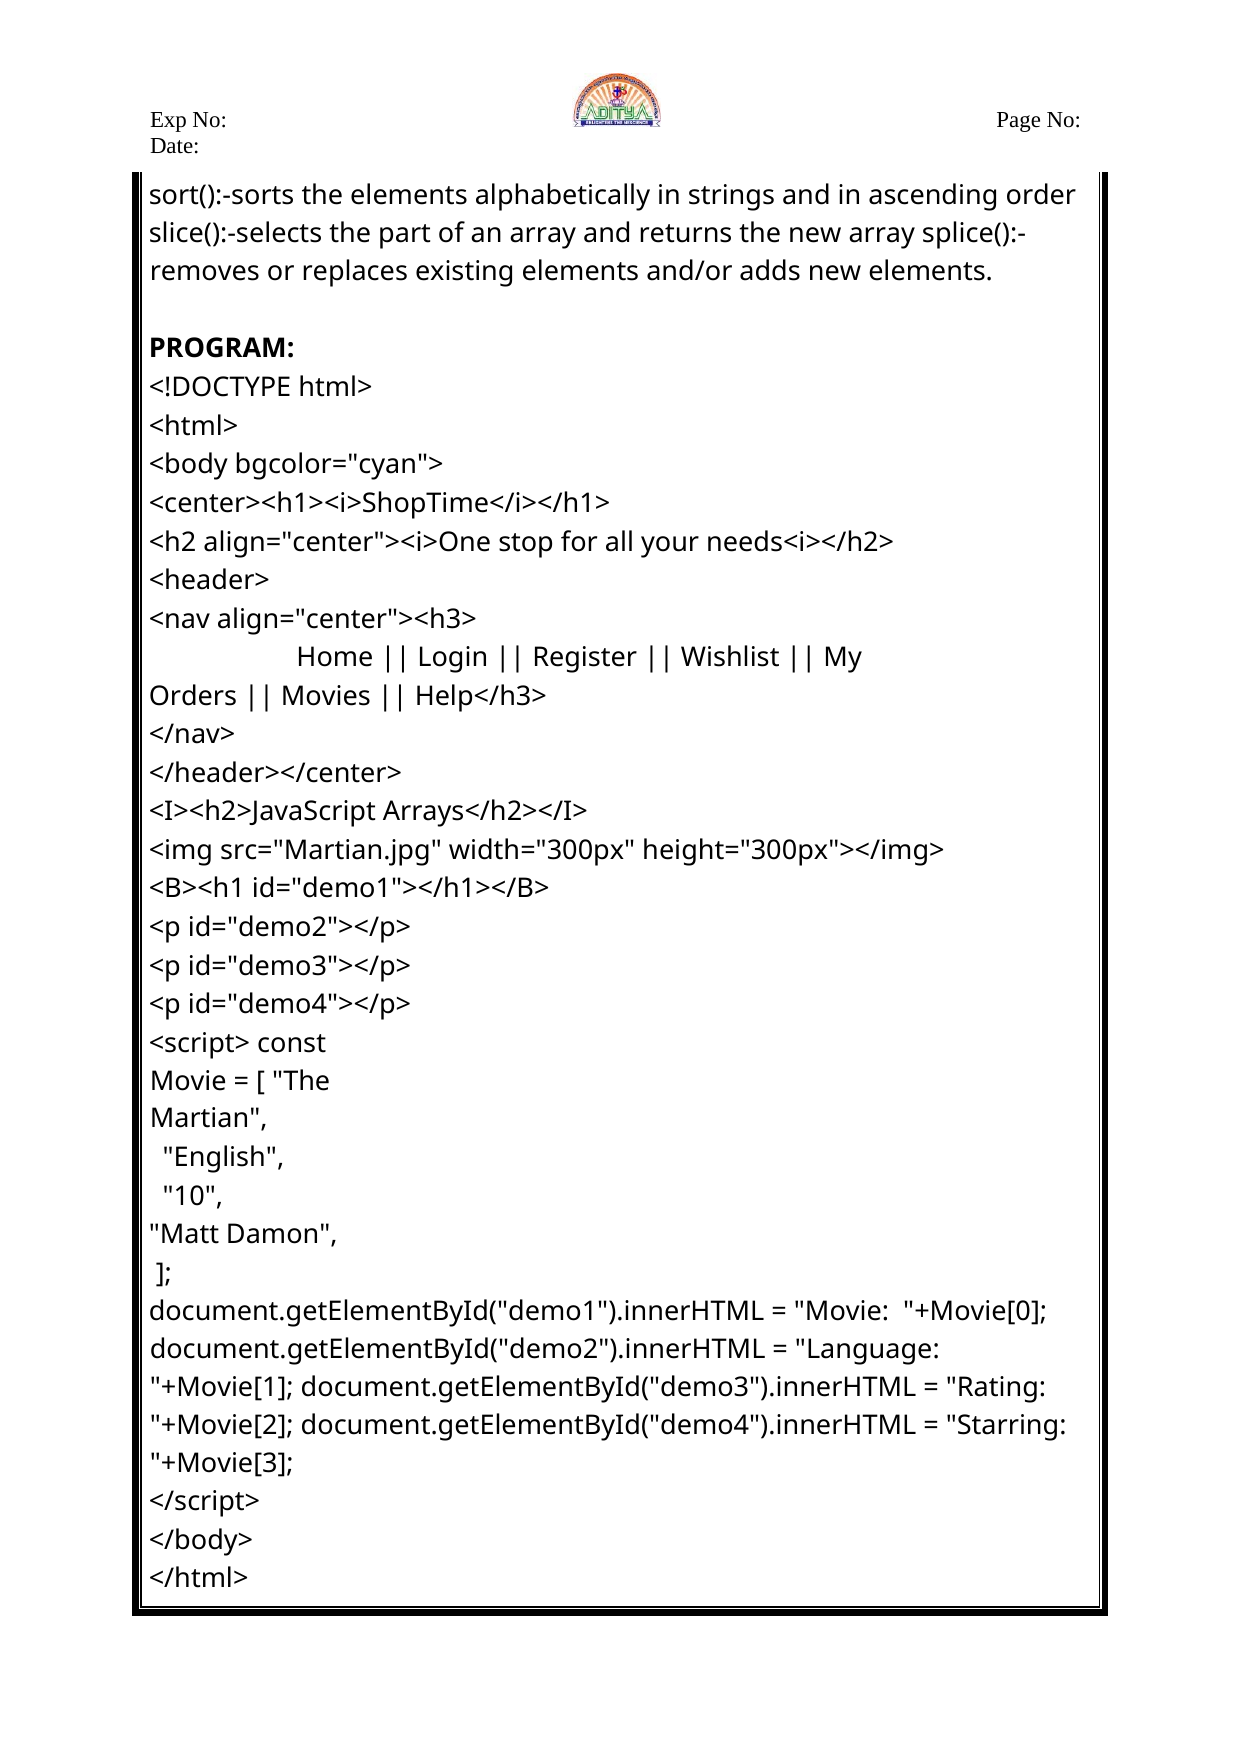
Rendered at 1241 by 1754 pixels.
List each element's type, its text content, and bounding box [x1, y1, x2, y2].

text <img src="Martian.jpg" width="300px" height="300px"></img> [148, 830, 1079, 867]
text Home || Login || Register || Wishlist || My [148, 638, 1079, 674]
text <p id="demo3"></p> [148, 946, 1079, 983]
text "English", [148, 1137, 1079, 1174]
text <I><h2>JavaScript Arrays</h2></I> [148, 792, 1079, 829]
text PROGRAM: [148, 329, 988, 366]
text <body bgcolor="cyan"> [148, 445, 1079, 482]
text </script> [148, 1482, 1079, 1519]
text <!DOCTYPE html> [148, 368, 1079, 405]
text </body> [148, 1520, 1079, 1557]
text <h2 align="center"><i>One stop for all your needs<i></h2> [148, 522, 1079, 559]
picture [572, 73, 661, 127]
text <p id="demo2"></p> [148, 907, 1079, 944]
text </nav> [148, 715, 1079, 752]
text </header></center> [148, 753, 1079, 790]
text document.getElementById("demo1").innerHTML = "Movie: "+Movie[0]; document.getElementById("demo2").innerHTML = "Language: "+Movie[1]; document.getElementById("demo3").innerHTML = "Rating: "+Movie[2]; document.getElementById("demo4").innerHTML = "Starring: "+Movie[3]; [148, 1292, 1079, 1480]
text <p id="demo4"></p> [148, 984, 1079, 1021]
text "10", [148, 1176, 1079, 1213]
text <html> [148, 406, 1079, 443]
text ]; [148, 1253, 184, 1290]
text "Matt Damon", [148, 1214, 1079, 1251]
text slice():-selects the part of an array and returns the new array splice():-removes or replaces existing elements and/or adds new elements. [148, 214, 1079, 289]
text <header> [148, 561, 1079, 597]
text sort():-sorts the elements alphabetically in strings and in ascending order [148, 175, 1079, 212]
text Orders || Movies || Help</h3> [148, 676, 1079, 713]
text </html> [148, 1559, 1079, 1596]
text <nav align="center"><h3> [148, 599, 1079, 636]
text <B><h1 id="demo1"></h1></B> [148, 869, 1079, 906]
text <center><h1><i>ShopTime</i></h1> [148, 483, 1079, 520]
text <script> const Movie = [ "The Martian", [148, 1023, 349, 1136]
